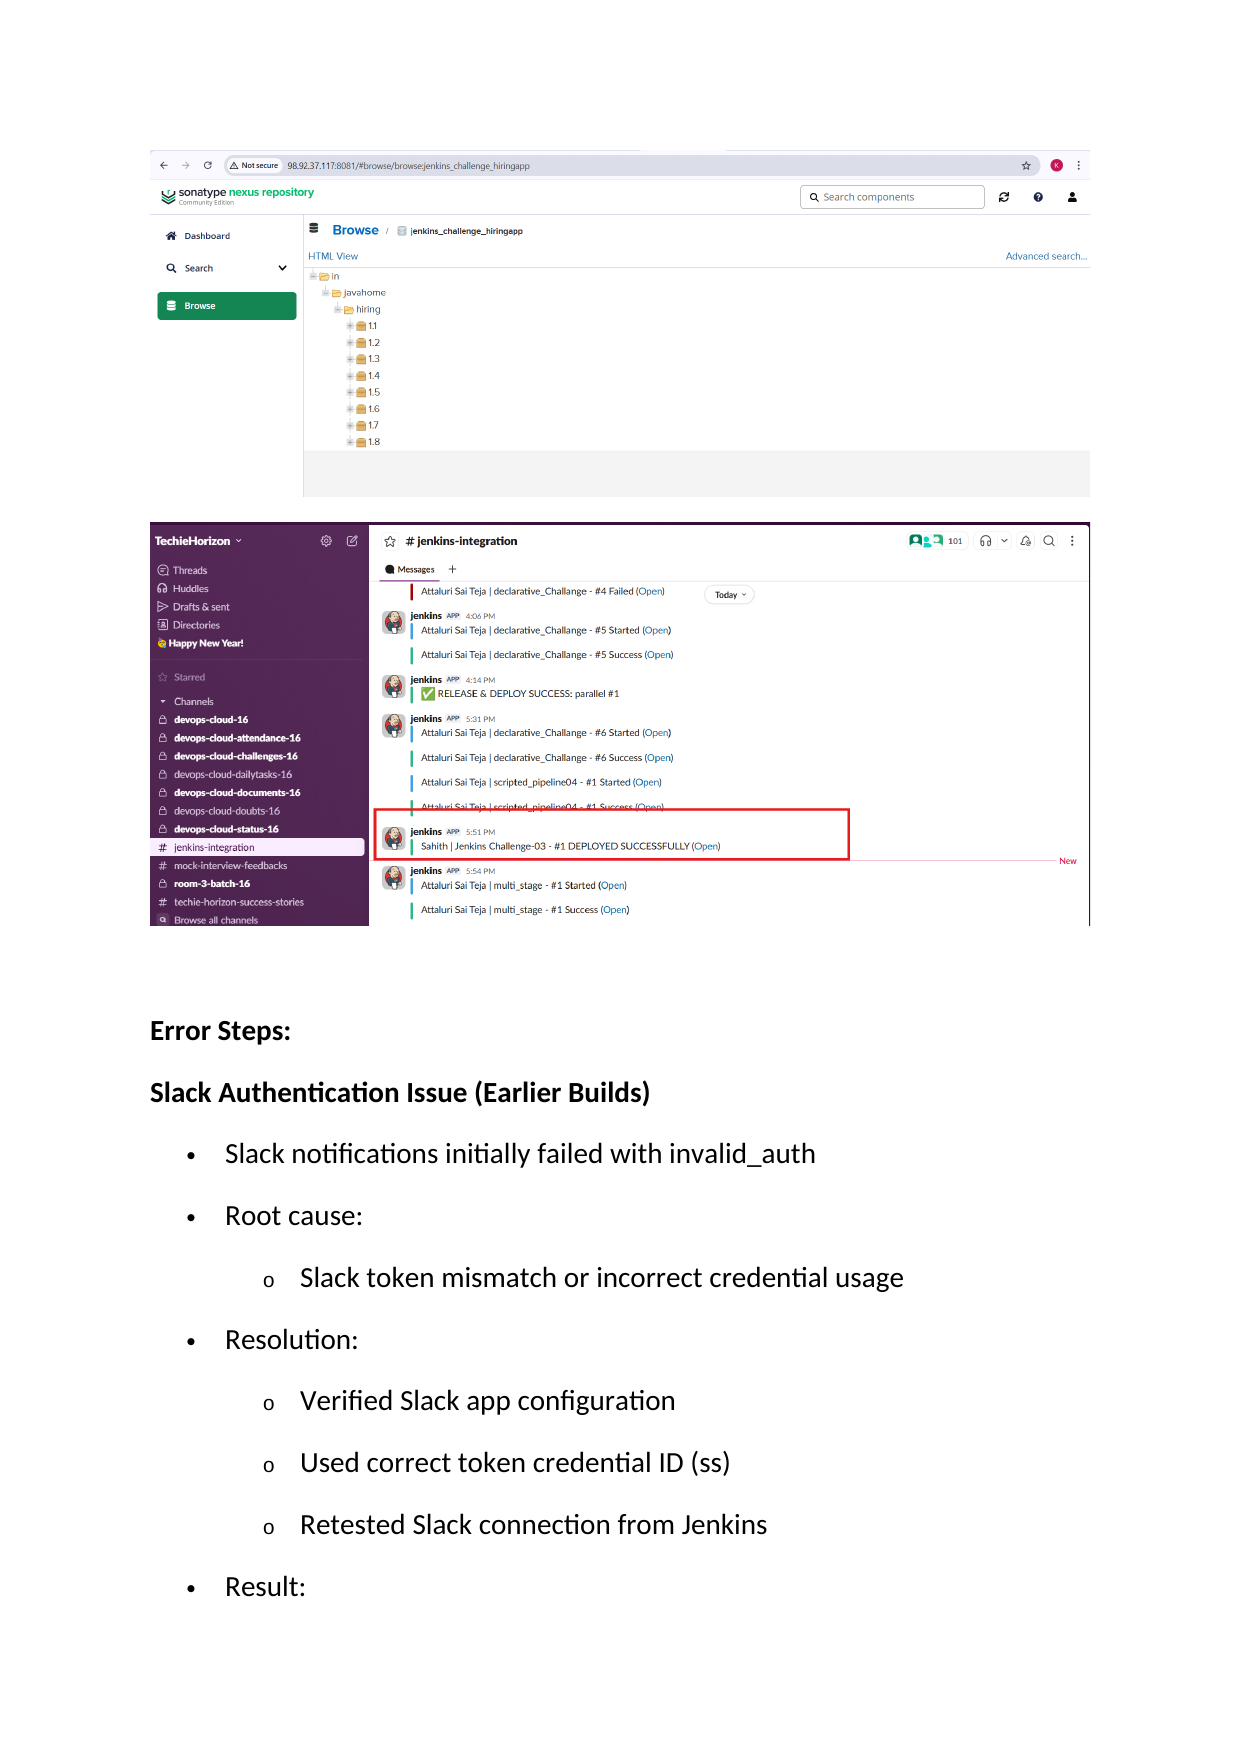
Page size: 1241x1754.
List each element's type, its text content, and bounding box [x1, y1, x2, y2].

list Used correct token credential ID (ss) [262, 1444, 1090, 1480]
picture [150, 150, 1091, 497]
list Root cause: [187, 1197, 1090, 1233]
text Slack Authentication Issue (Earlier Builds) [150, 1074, 1090, 1109]
text Error Steps: [150, 1012, 1090, 1047]
list Retested Slack connection from Jenkins [262, 1506, 1090, 1542]
list Slack notifications initially failed with invalid_auth [187, 1135, 1090, 1171]
list Result: [187, 1568, 1090, 1603]
picture [150, 522, 1091, 926]
list Slack token mismatch or incorrect credential usage [262, 1259, 1090, 1294]
list Resolution: [187, 1321, 1090, 1356]
list Verified Slack app configuration [262, 1382, 1090, 1418]
